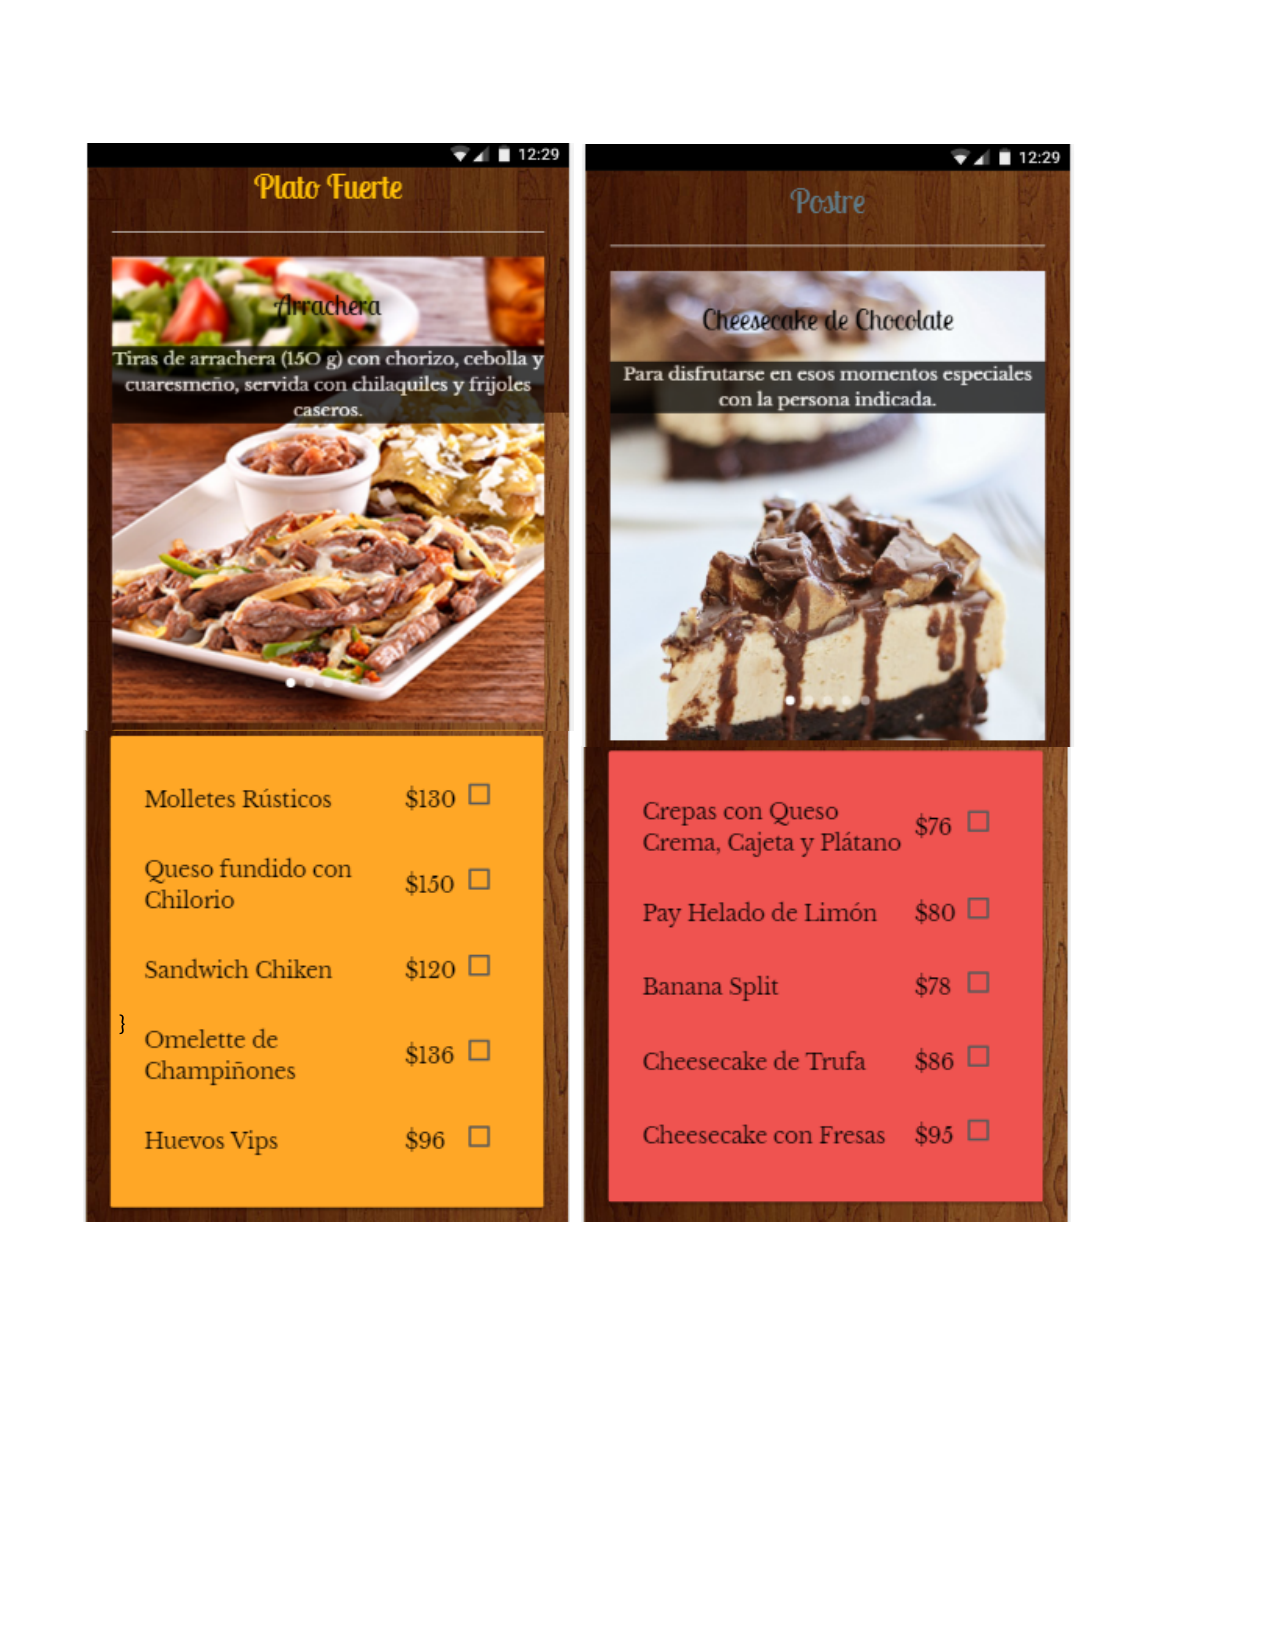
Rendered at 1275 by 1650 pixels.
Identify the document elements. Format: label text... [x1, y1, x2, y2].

picture [83, 143, 574, 1222]
picture [581, 1037, 1071, 1222]
picture [581, 144, 1075, 1009]
text } [118, 1009, 1157, 1037]
